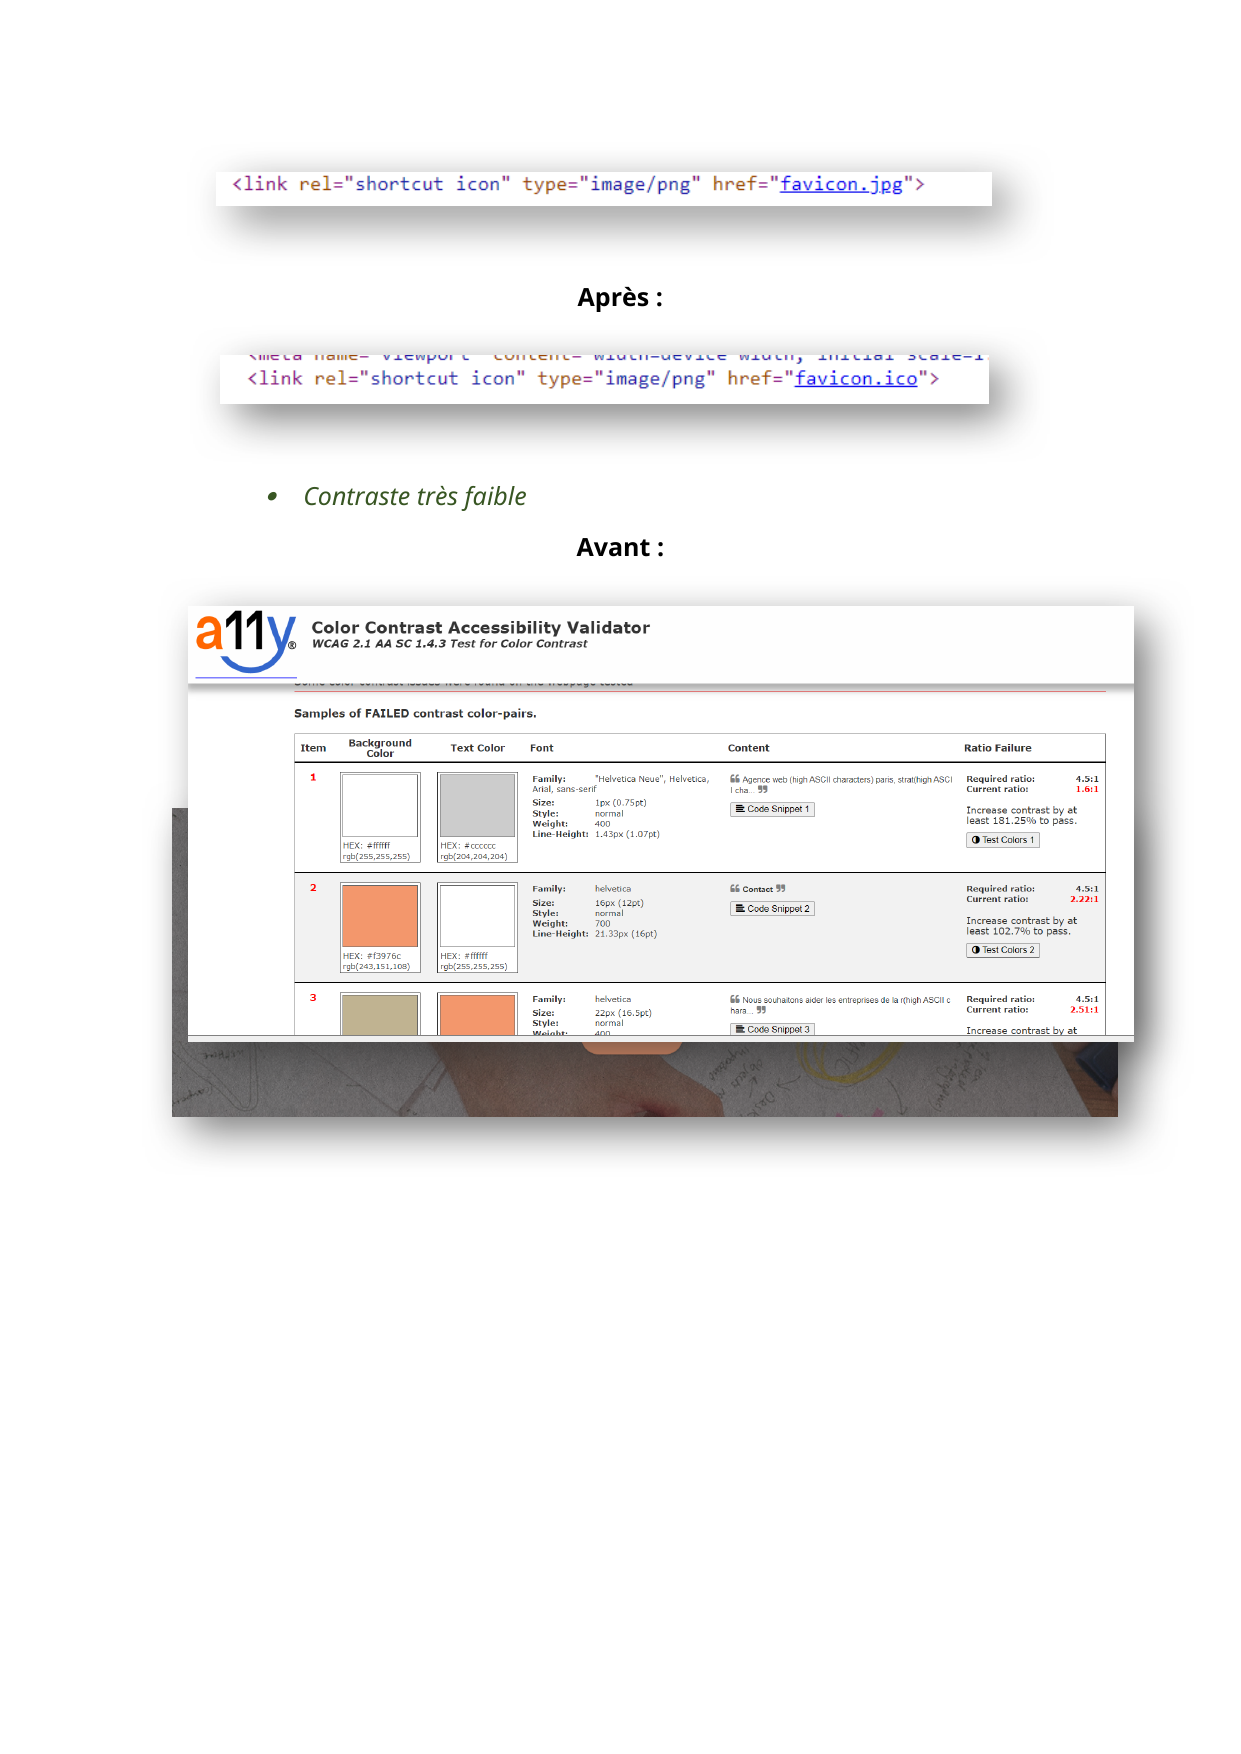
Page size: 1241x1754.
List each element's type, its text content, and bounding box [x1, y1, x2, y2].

text Avant : [148, 529, 1093, 563]
list Contraste très faible [266, 479, 1093, 513]
text Après : [148, 280, 1093, 314]
picture [216, 172, 992, 206]
picture [172, 606, 1134, 1117]
picture [220, 355, 989, 404]
